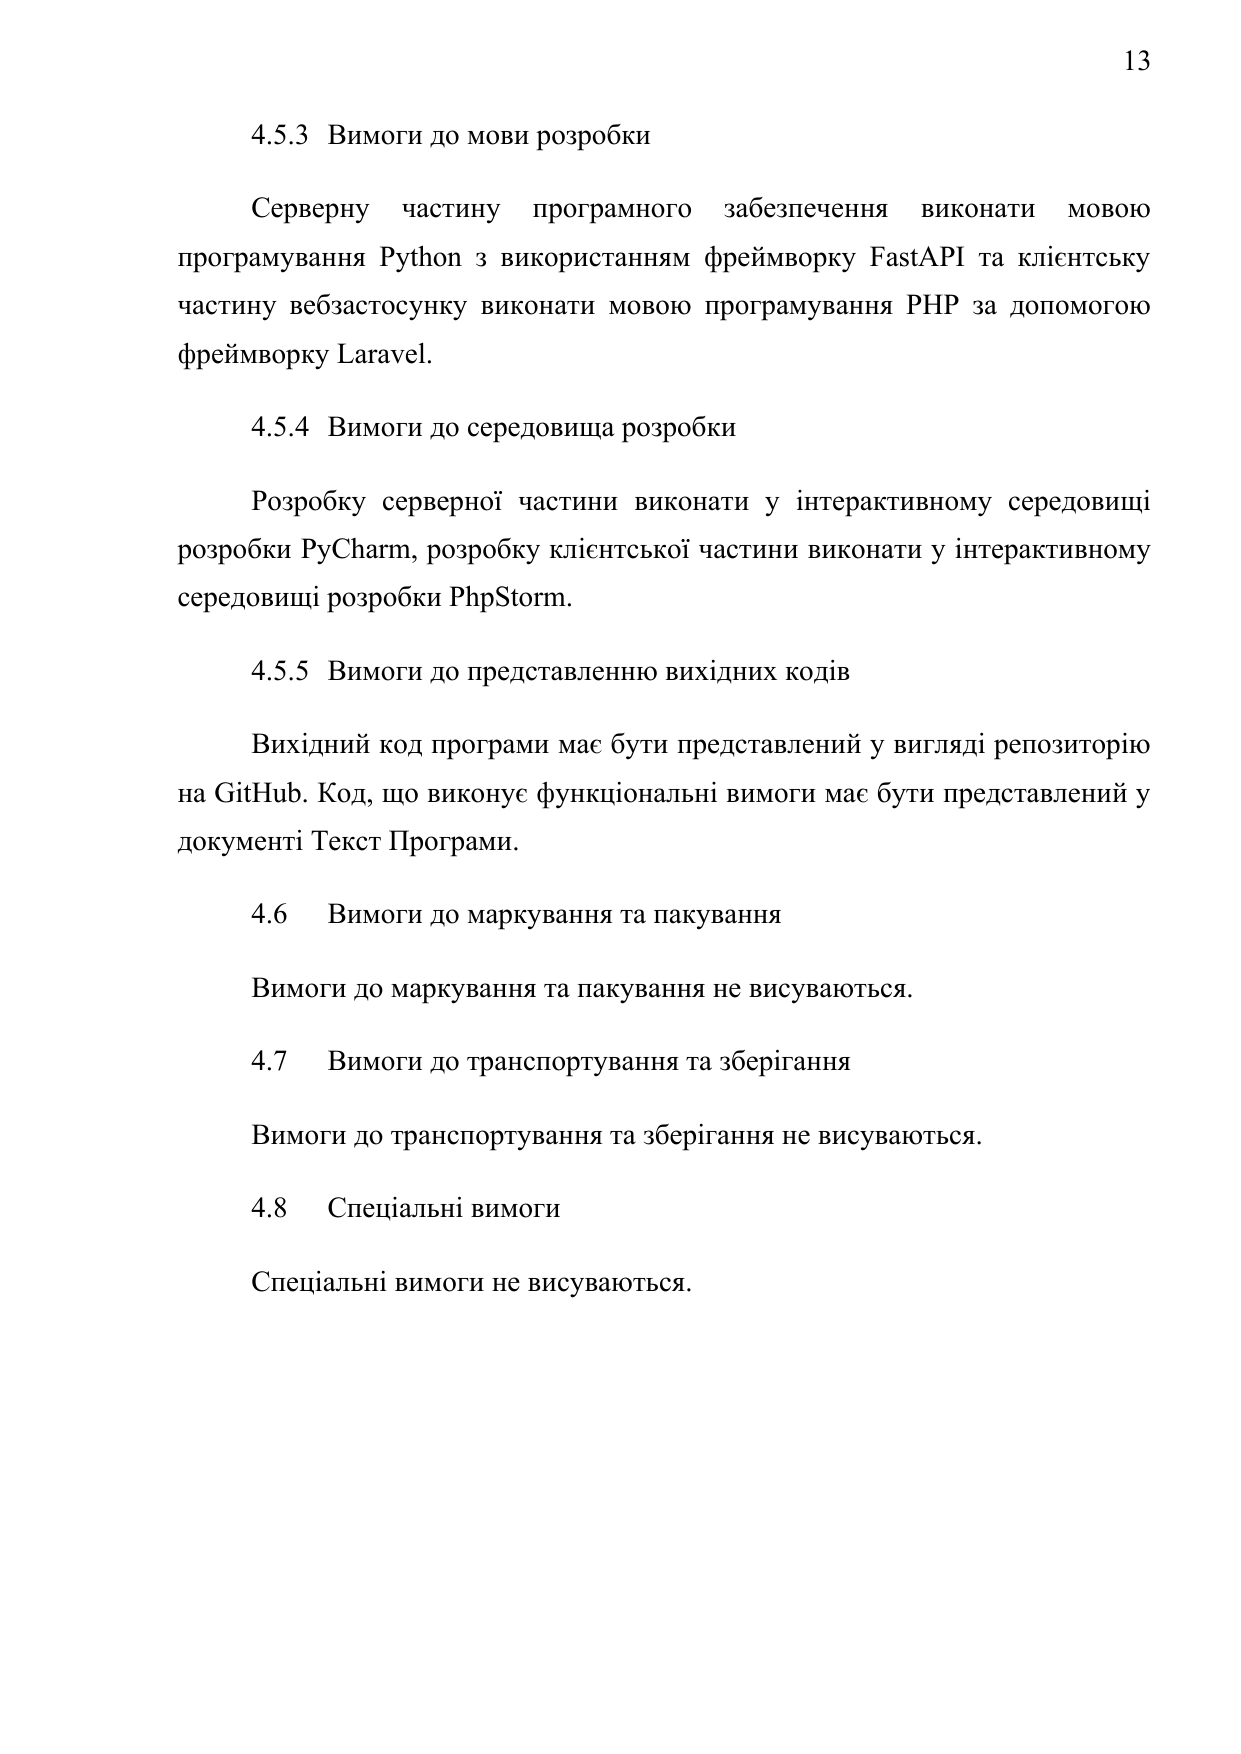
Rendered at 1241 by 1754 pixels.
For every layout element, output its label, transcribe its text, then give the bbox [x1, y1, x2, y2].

subtitle Вимоги до мови розробки [177, 118, 1152, 151]
subtitle Спеціальні вимоги [177, 1192, 1152, 1224]
text Вимоги до транспортування та зберігання не висуваються. [177, 1118, 1152, 1151]
text Вимоги до маркування та пакування не висуваються. [177, 971, 1152, 1004]
text Спеціальні вимоги не висуваються. [222, 1265, 1152, 1297]
text Вихідний код програми має бути представлений у вигляді репозиторію на GitHub. Код, що виконує функціональні вимоги має бути представлений у документі Текст Програми. [177, 728, 1152, 857]
subtitle Вимоги до транспортування та зберігання [177, 1045, 1152, 1077]
subtitle Вимоги до представленню вихідних кодів [177, 654, 1152, 686]
subtitle Вимоги до середовища розробки [177, 410, 1152, 443]
subtitle Вимоги до маркування та пакування [177, 898, 1152, 930]
text Розробку серверної частини виконати у інтерактивному середовищі розробки PyCharm, розробку клієнтської частини виконати у інтерактивному середовищі розробки PhpStorm. [177, 484, 1152, 613]
text Серверну частину програмного забезпечення виконати мовою програмування Python з використанням фреймворку FastAPI та клієнтську частину вебзастосунку виконати мовою програмування PHP за допомогою фреймворку Laravel. [177, 192, 1152, 369]
